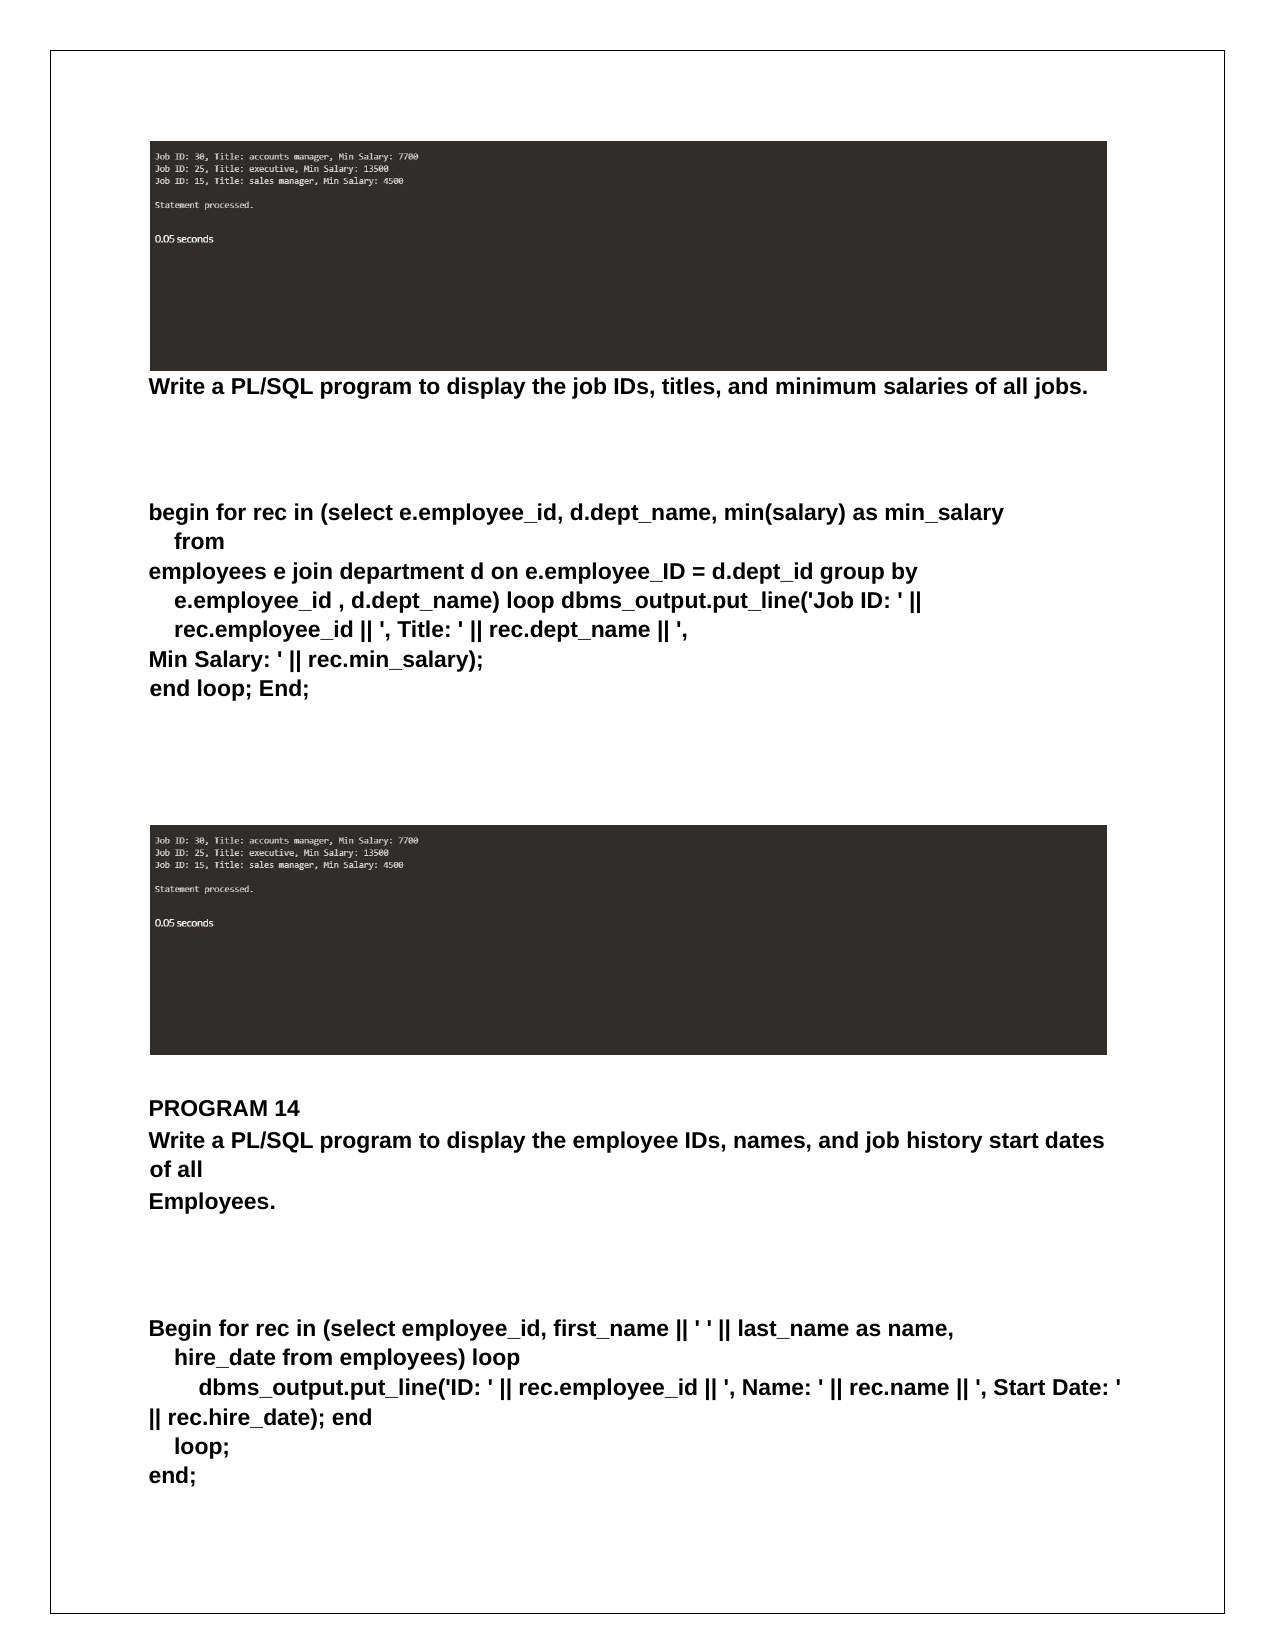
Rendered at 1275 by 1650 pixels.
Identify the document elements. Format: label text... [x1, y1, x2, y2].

text employees e join department d on e.employee_ID = d.dept_id group by e.employee_id , d.dept_name) loop dbms_output.put_line('Job ID: ' || rec.employee_id || ', Title: ' || rec.dept_name || ', [148, 558, 1082, 642]
text || rec.hire_date); end loop; [148, 1404, 375, 1459]
picture [150, 825, 1107, 1055]
text Write a PL/SQL program to display the job IDs, titles, and minimum salaries of all jobs. [148, 373, 1125, 399]
text end; [148, 1462, 1135, 1489]
text Begin for rec in (select employee_id, first_name || ' ' || last_name as name, hire_date from employees) loop [148, 1315, 1019, 1370]
text dbms_output.put_line('ID: ' || rec.employee_id || ', Name: ' || rec.name || ', Start Date: ' [137, 1373, 1121, 1400]
text Employees. [148, 1188, 1125, 1214]
text Min Salary: ' || rec.min_salary); end loop; End; [148, 646, 485, 701]
text begin for rec in (select e.employee_id, d.dept_name, min(salary) as min_salary from [148, 499, 1021, 554]
picture [150, 141, 1107, 371]
text Write a PL/SQL program to display the employee IDs, names, and job history start dates of all [148, 1127, 1125, 1183]
text PROGRAM 14 [148, 1095, 1125, 1122]
